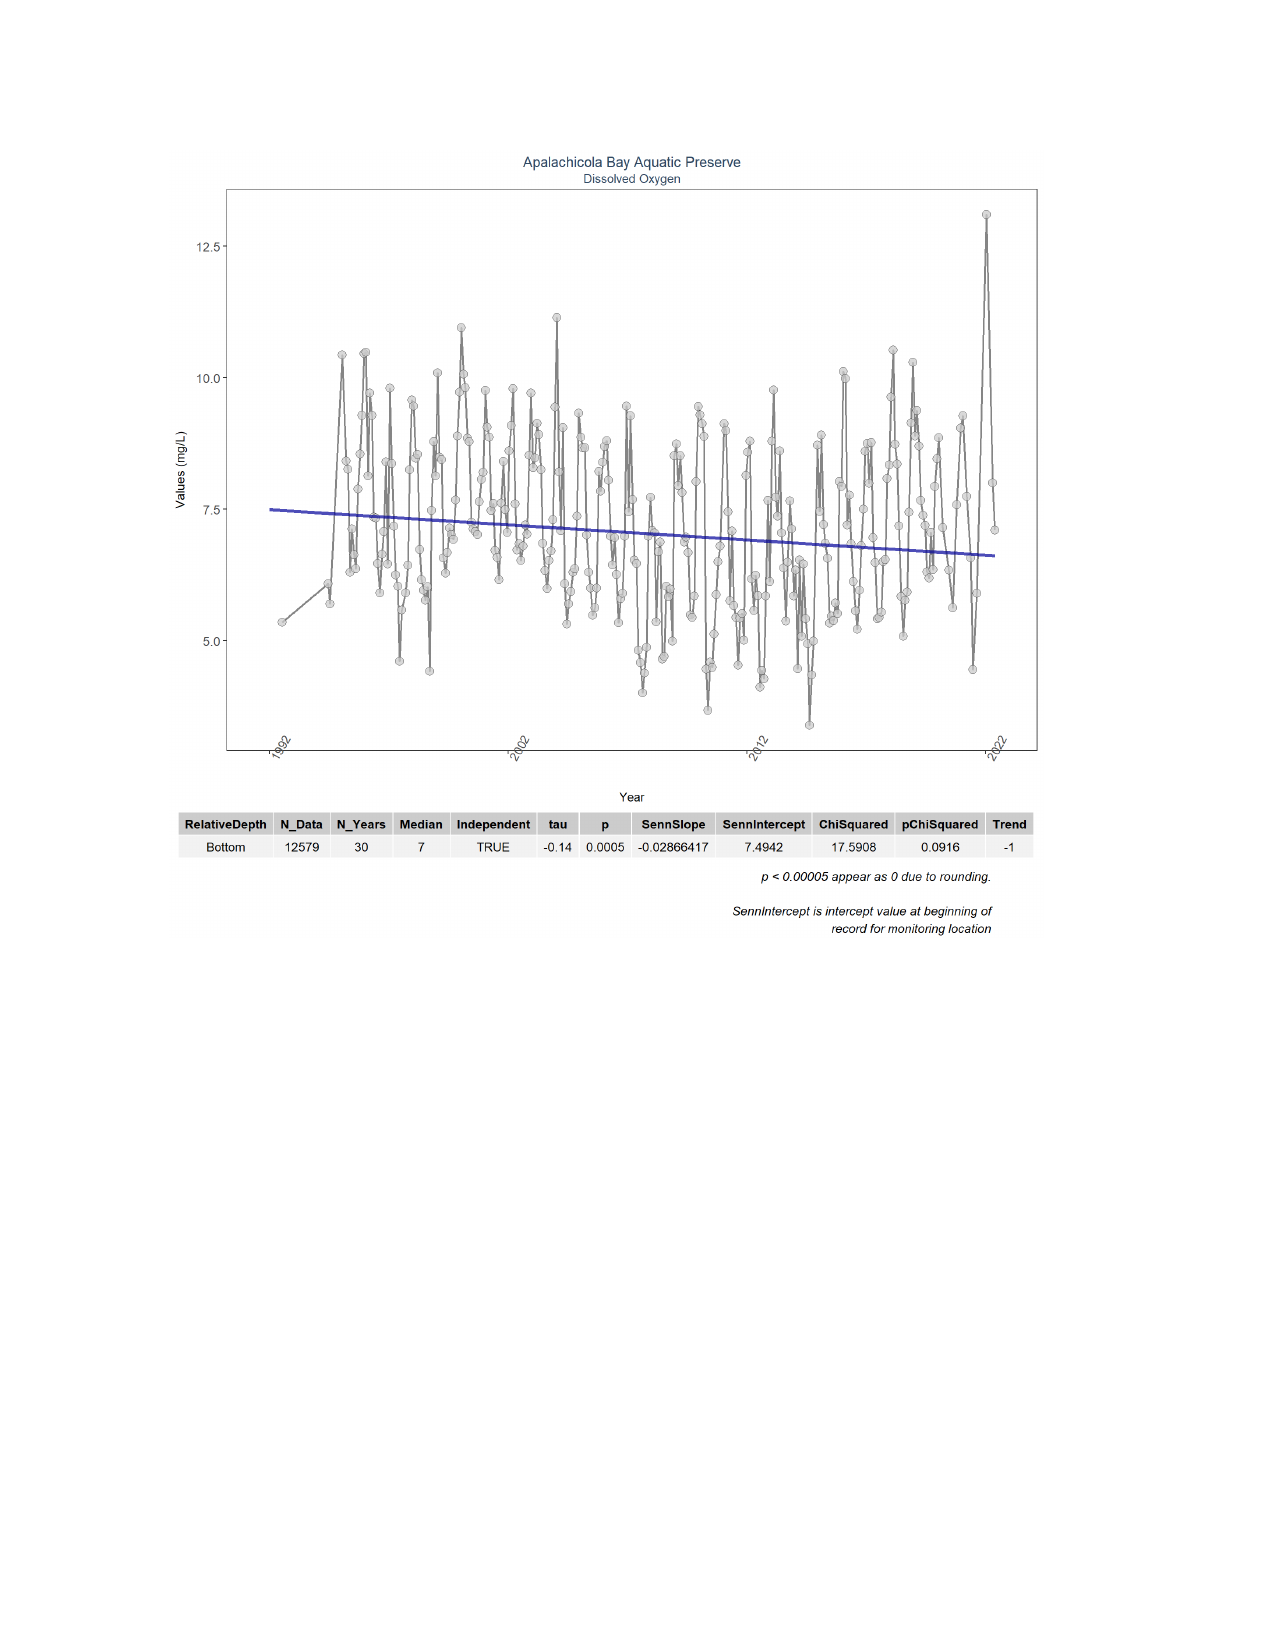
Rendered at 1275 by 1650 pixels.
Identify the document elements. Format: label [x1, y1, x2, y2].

picture [168, 150, 1044, 938]
